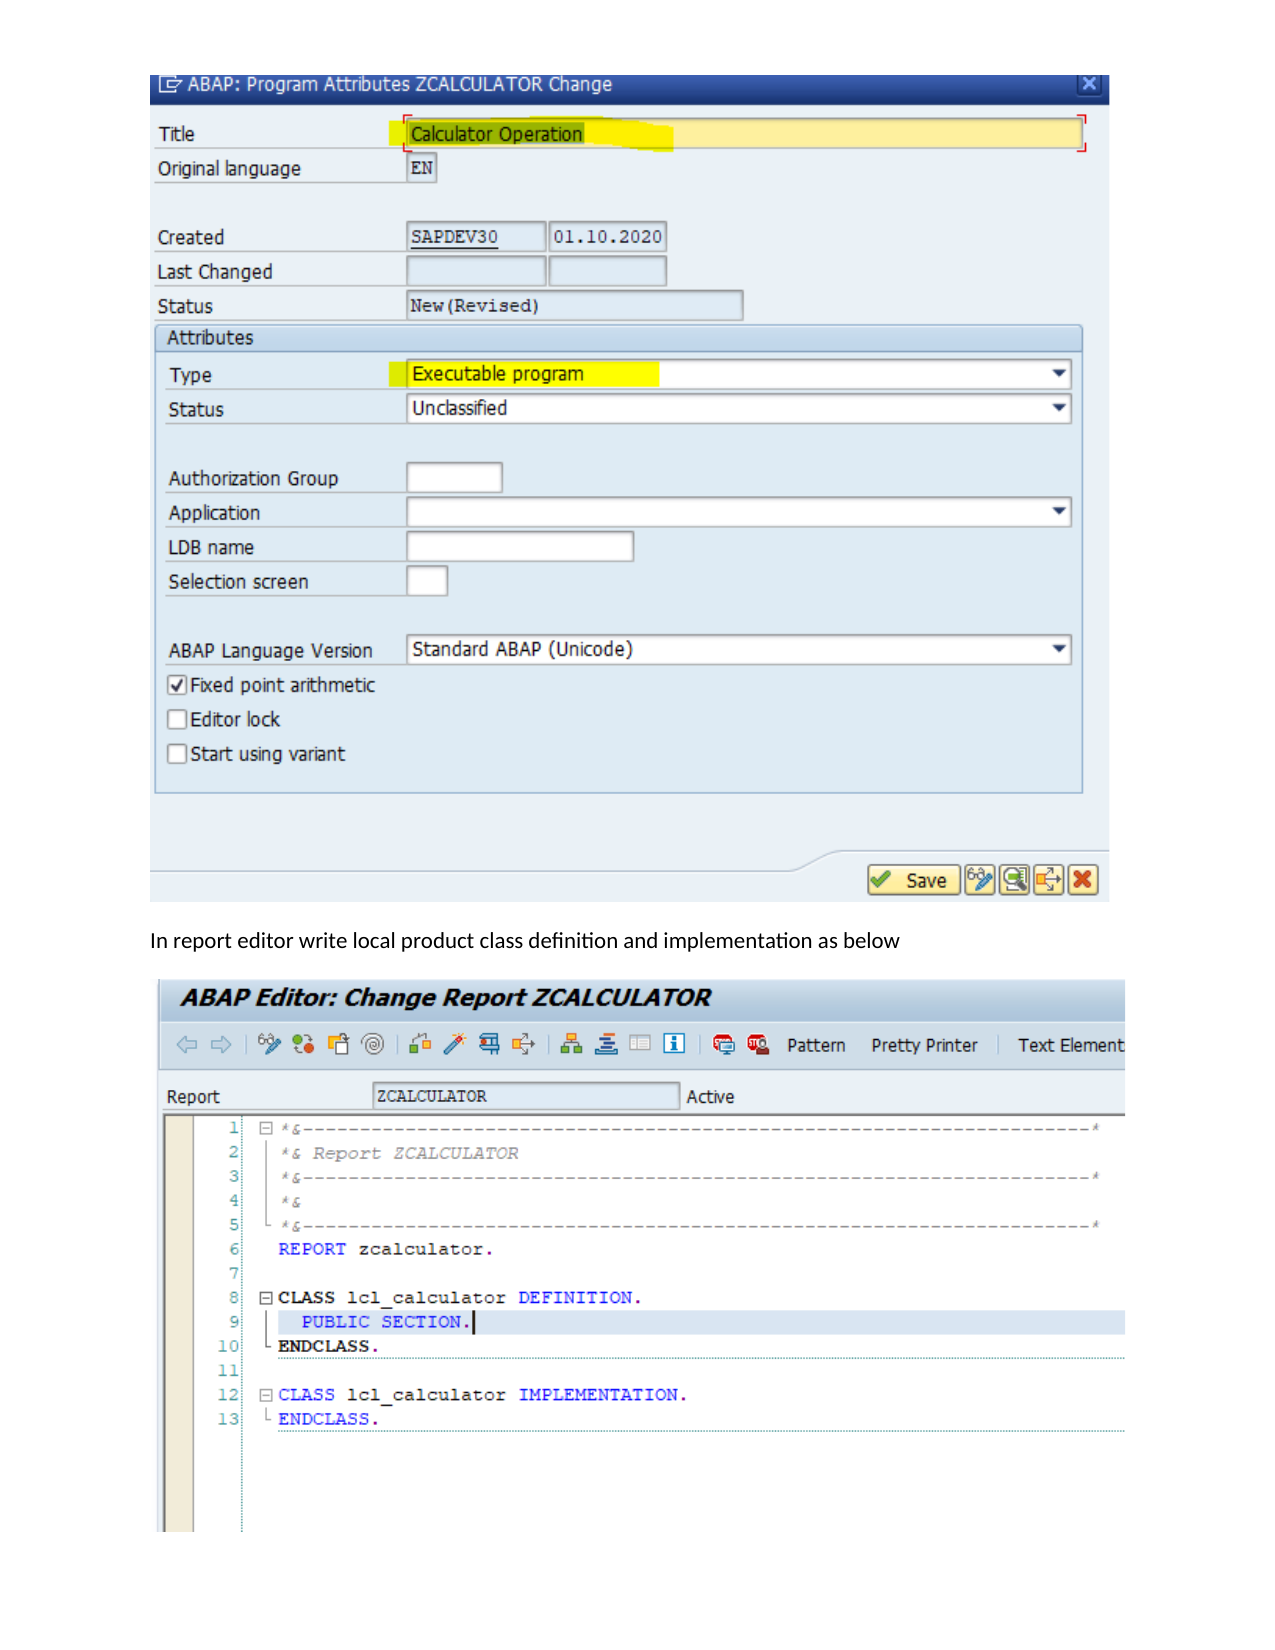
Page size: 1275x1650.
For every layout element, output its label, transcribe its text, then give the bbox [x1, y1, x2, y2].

text In report editor write local product class definition and implementation as below [150, 927, 1125, 954]
picture [150, 75, 1110, 902]
picture [150, 979, 1125, 1532]
